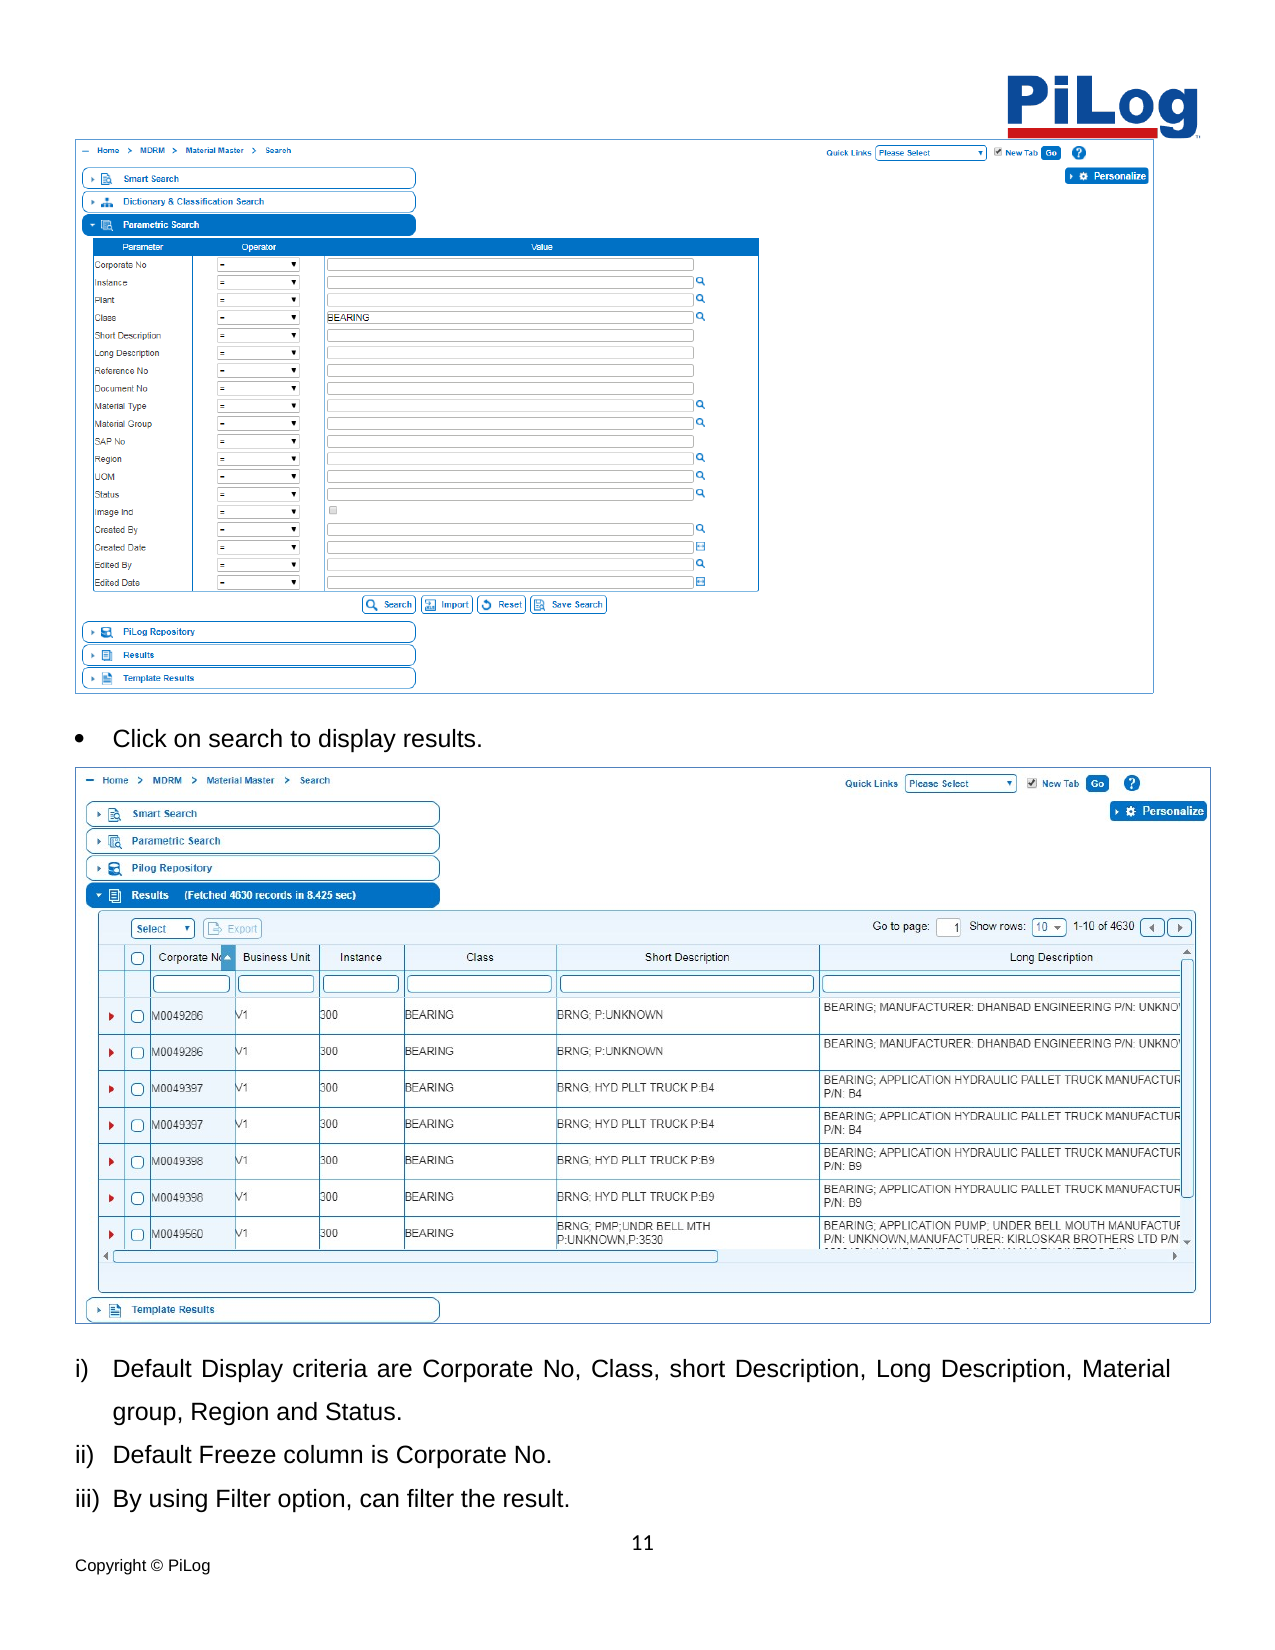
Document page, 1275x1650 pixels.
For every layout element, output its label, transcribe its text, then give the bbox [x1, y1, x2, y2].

list By using Filter option, can filter the result. [75, 1483, 1173, 1512]
picture [76, 140, 1153, 693]
picture [1007, 75, 1200, 139]
list Default Display criteria are Corporate No, Class, short Description, Long Description, Material group, Region and Status. [75, 1354, 1173, 1426]
picture [76, 768, 1210, 1323]
list Click on search to display results. [75, 724, 1200, 753]
list Default Freeze column is Corporate No. [75, 1440, 1173, 1469]
